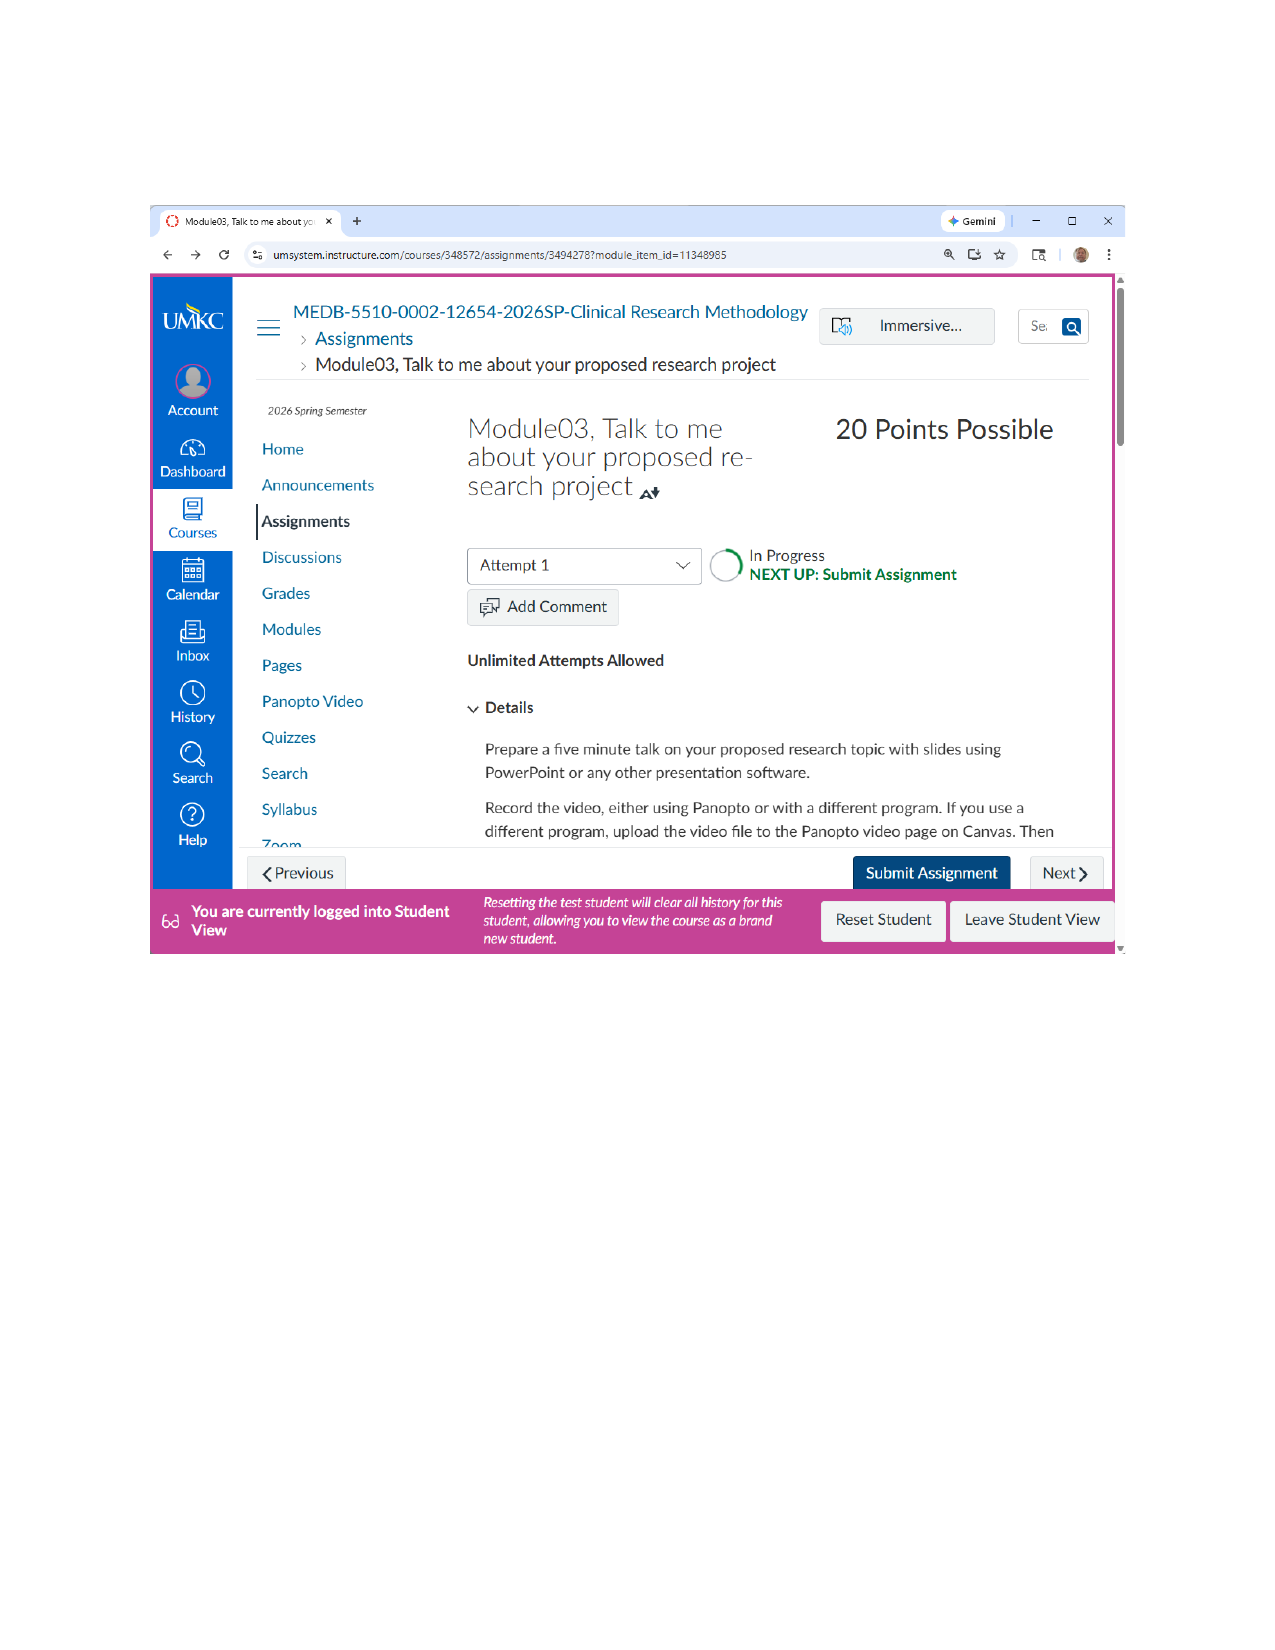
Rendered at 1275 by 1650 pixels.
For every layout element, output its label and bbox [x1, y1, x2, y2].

picture [150, 205, 1125, 954]
